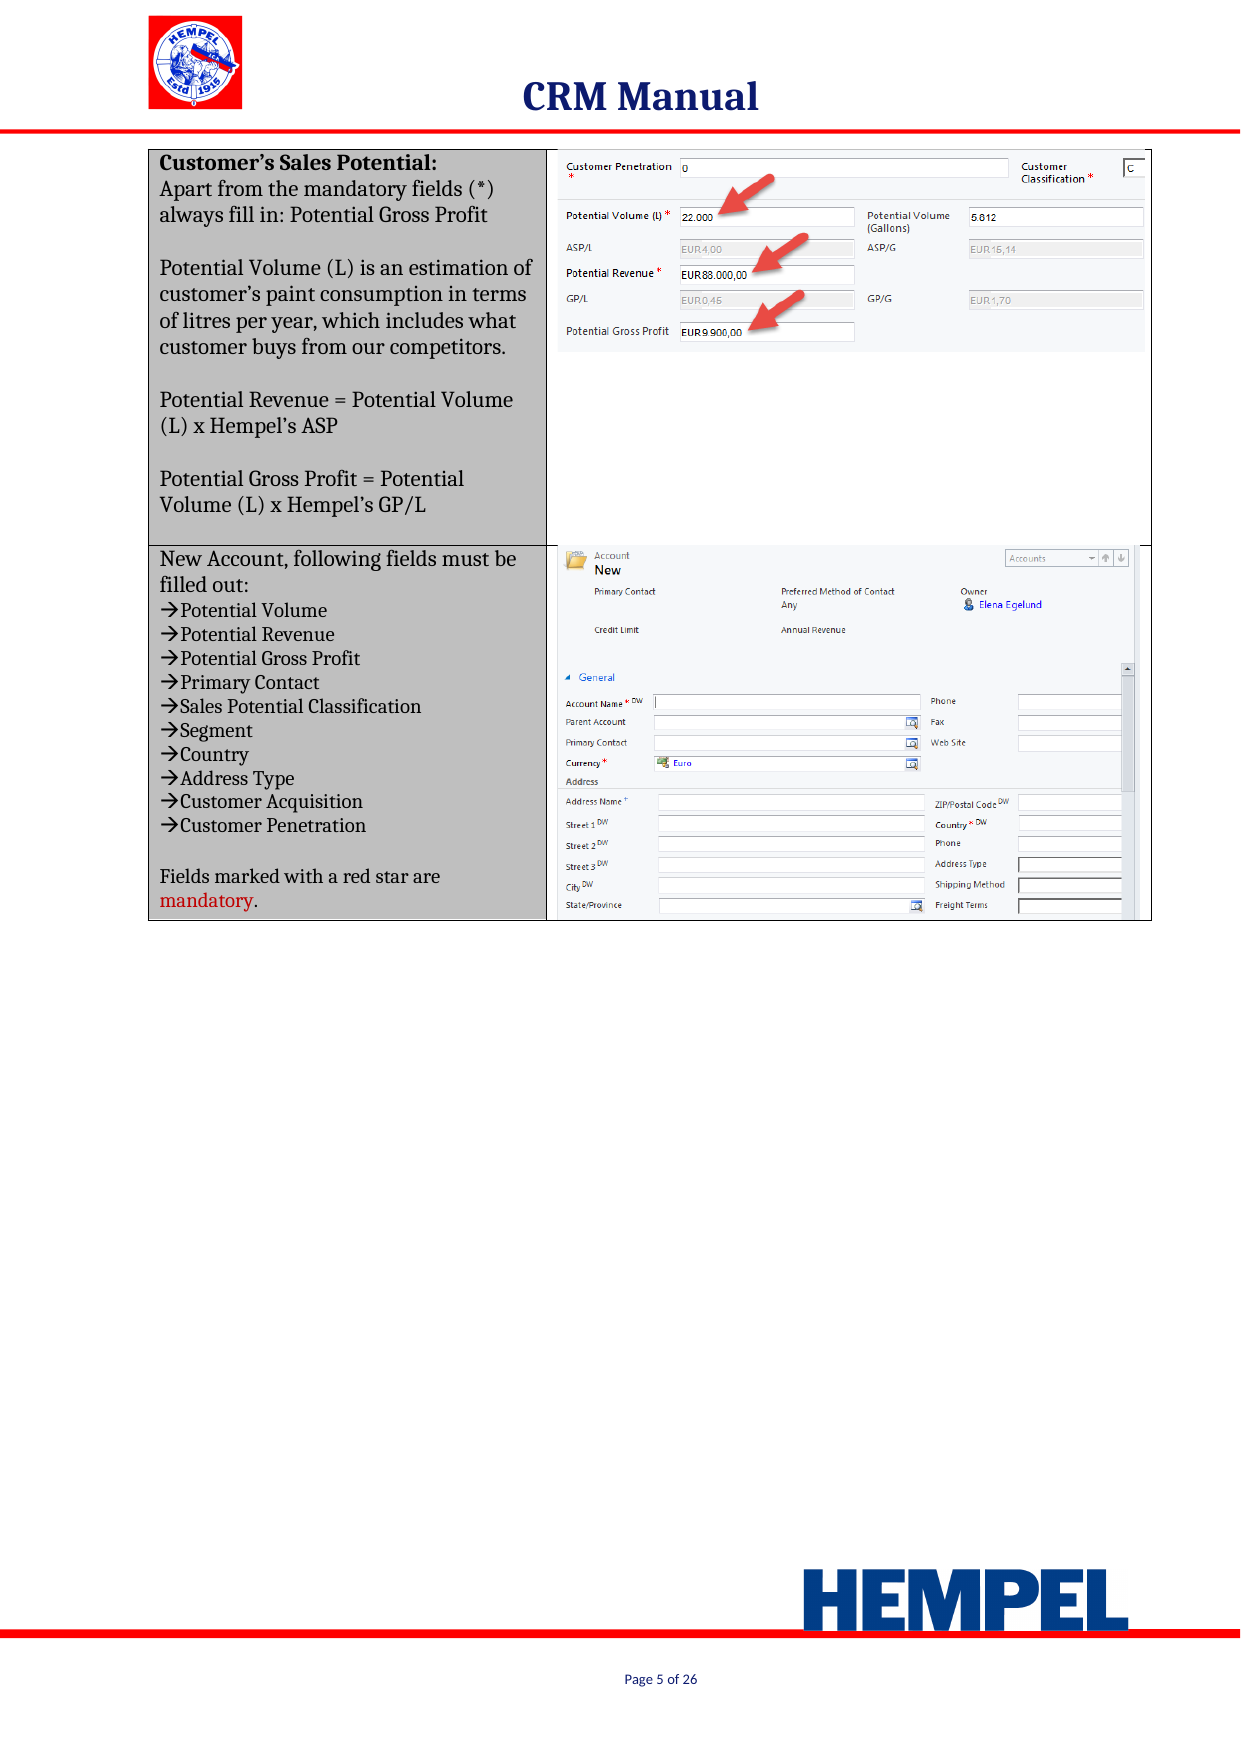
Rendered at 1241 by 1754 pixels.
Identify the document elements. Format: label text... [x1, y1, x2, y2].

picture [557, 545, 1140, 920]
table_cell New Account, following fields must be filled out: Potential Volume Potential Revenue Potential Gross Profit Primary Contact Sales Potential Classification Segment Country Address Type Customer Acquisition Customer Penetration Fields marked with a red star are mandatory. [149, 546, 546, 919]
picture [557, 149, 1145, 352]
picture [803, 1569, 1129, 1631]
table_cell [1140, 546, 1151, 919]
table_cell [547, 546, 557, 919]
table_cell [547, 150, 1151, 545]
picture [147, 14, 243, 110]
table_cell Customer’s Sales Potential: Apart from the mandatory fields (*) always fill in: Potential Gross Profit Potential Volume (L) is an estimation of customer’s paint consumption in terms of litres per year, which includes what customer buys from our competitors. Potential Revenue = Potential Volume (L) x Hempel’s ASP Potential Gross Profit = Potential Volume (L) x Hempel’s GP/L [149, 150, 546, 545]
